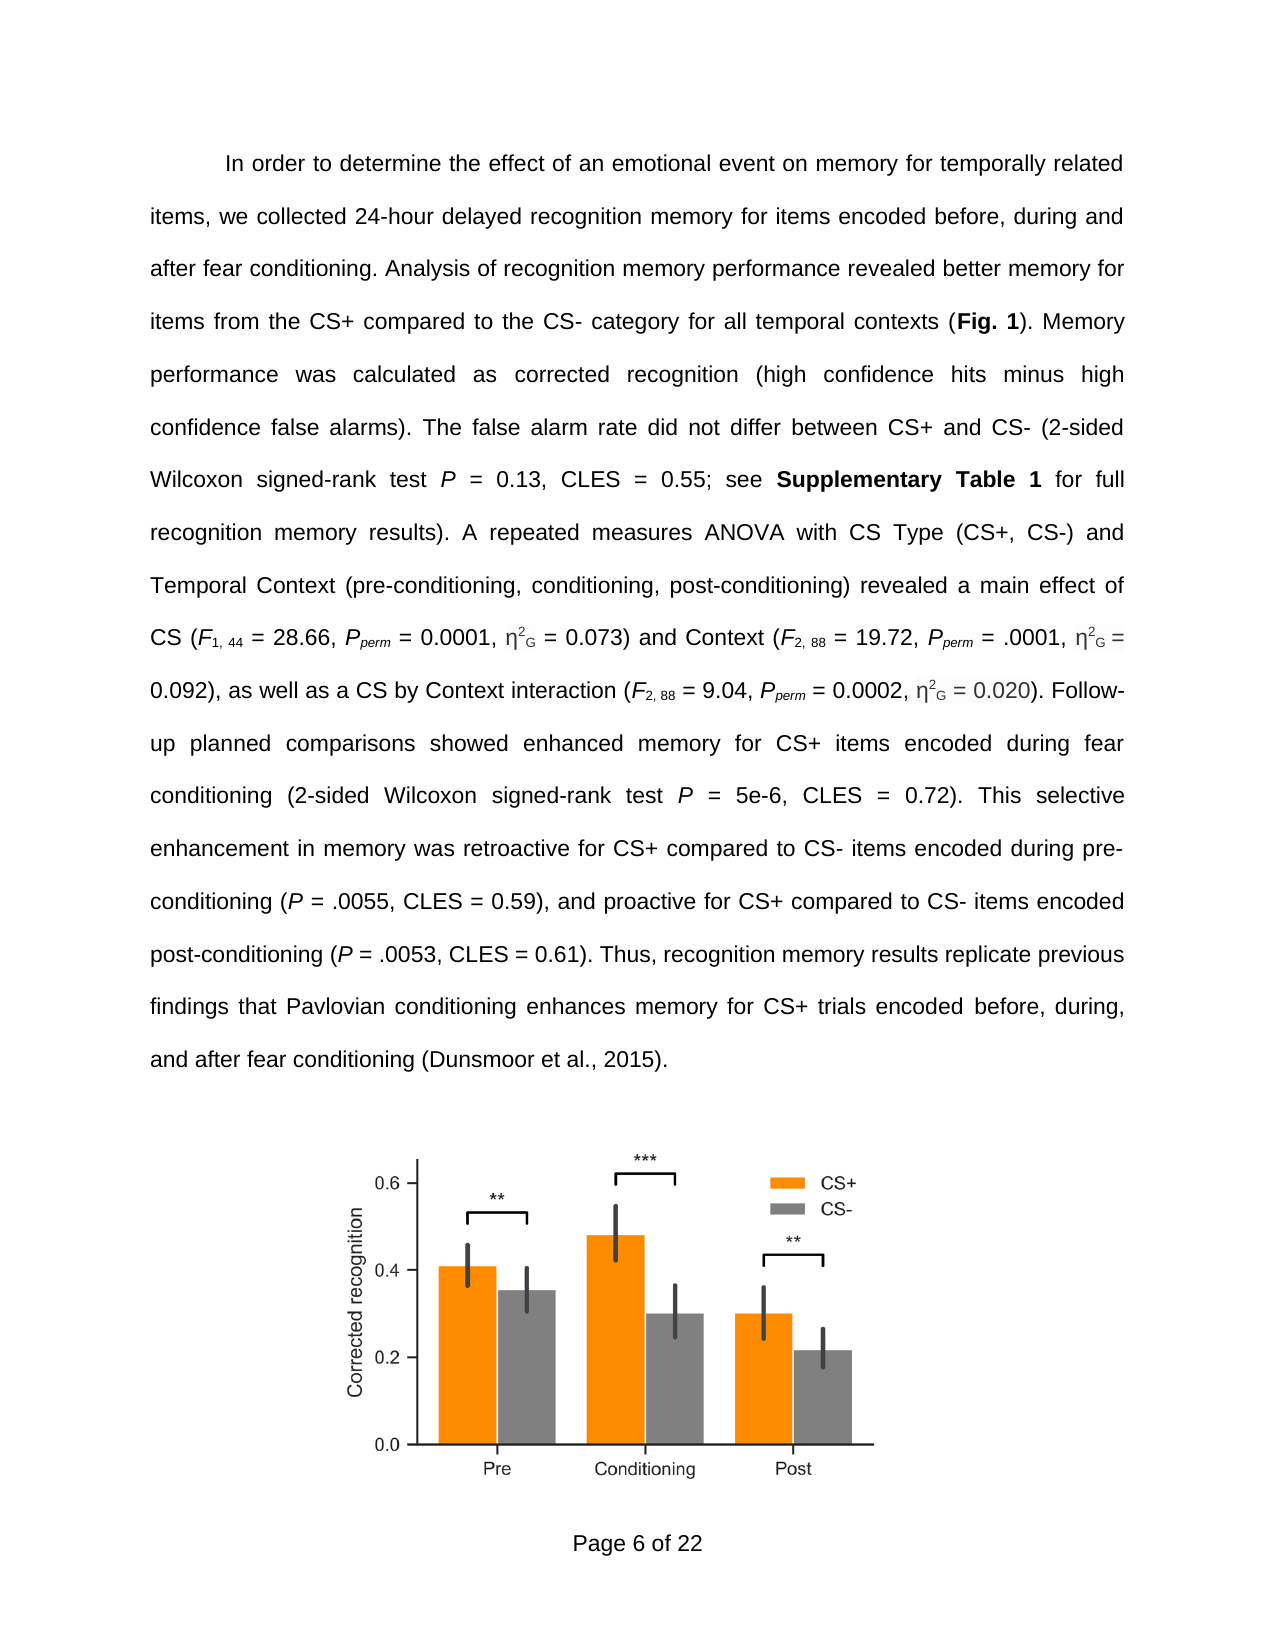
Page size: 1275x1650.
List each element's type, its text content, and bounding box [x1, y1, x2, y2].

picture [343, 1115, 932, 1485]
text In order to determine the effect of an emotional event on memory for temporally related items, we collected 24-hour delayed recognition memory for items encoded before, during and after fear conditioning. Analysis of recognition memory performance revealed better memory for items from the CS+ compared to the CS- category for all temporal contexts (Fig. 1). Memory performance was calculated as corrected recognition (high confidence hits minus high confidence false alarms). The false alarm rate did not differ between CS+ and CS- (2-sided Wilcoxon signed-rank test P = 0.13, CLES = 0.55; see Supplementary Table 1 for full recognition memory results). A repeated measures ANOVA with CS Type (CS+, CS-) and Temporal Context (pre-conditioning, conditioning, post-conditioning) revealed a main effect of CS (F1, 44 = 28.66, Pperm = 0.0001, η2G = 0.073) and Context (F2, 88 = 19.72, Pperm = .0001, η2G = 0.092), as well as a CS by Context interaction (F2, 88 = 9.04, Pperm = 0.0002, η2G = 0.020). Follow-up planned comparisons showed enhanced memory for CS+ items encoded during fear conditioning (2-sided Wilcoxon signed-rank test P = 5e-6, CLES = 0.72). This selective enhancement in memory was retroactive for CS+ compared to CS- items encoded during pre-conditioning (P = .0055, CLES = 0.59), and proactive for CS+ compared to CS- items encoded post-conditioning (P = .0053, CLES = 0.61). Thus, recognition memory results replicate previous findings that Pavlovian conditioning enhances memory for CS+ trials encoded before, during, and after fear conditioning (Dunsmoor et al., 2015). [150, 150, 1125, 1072]
